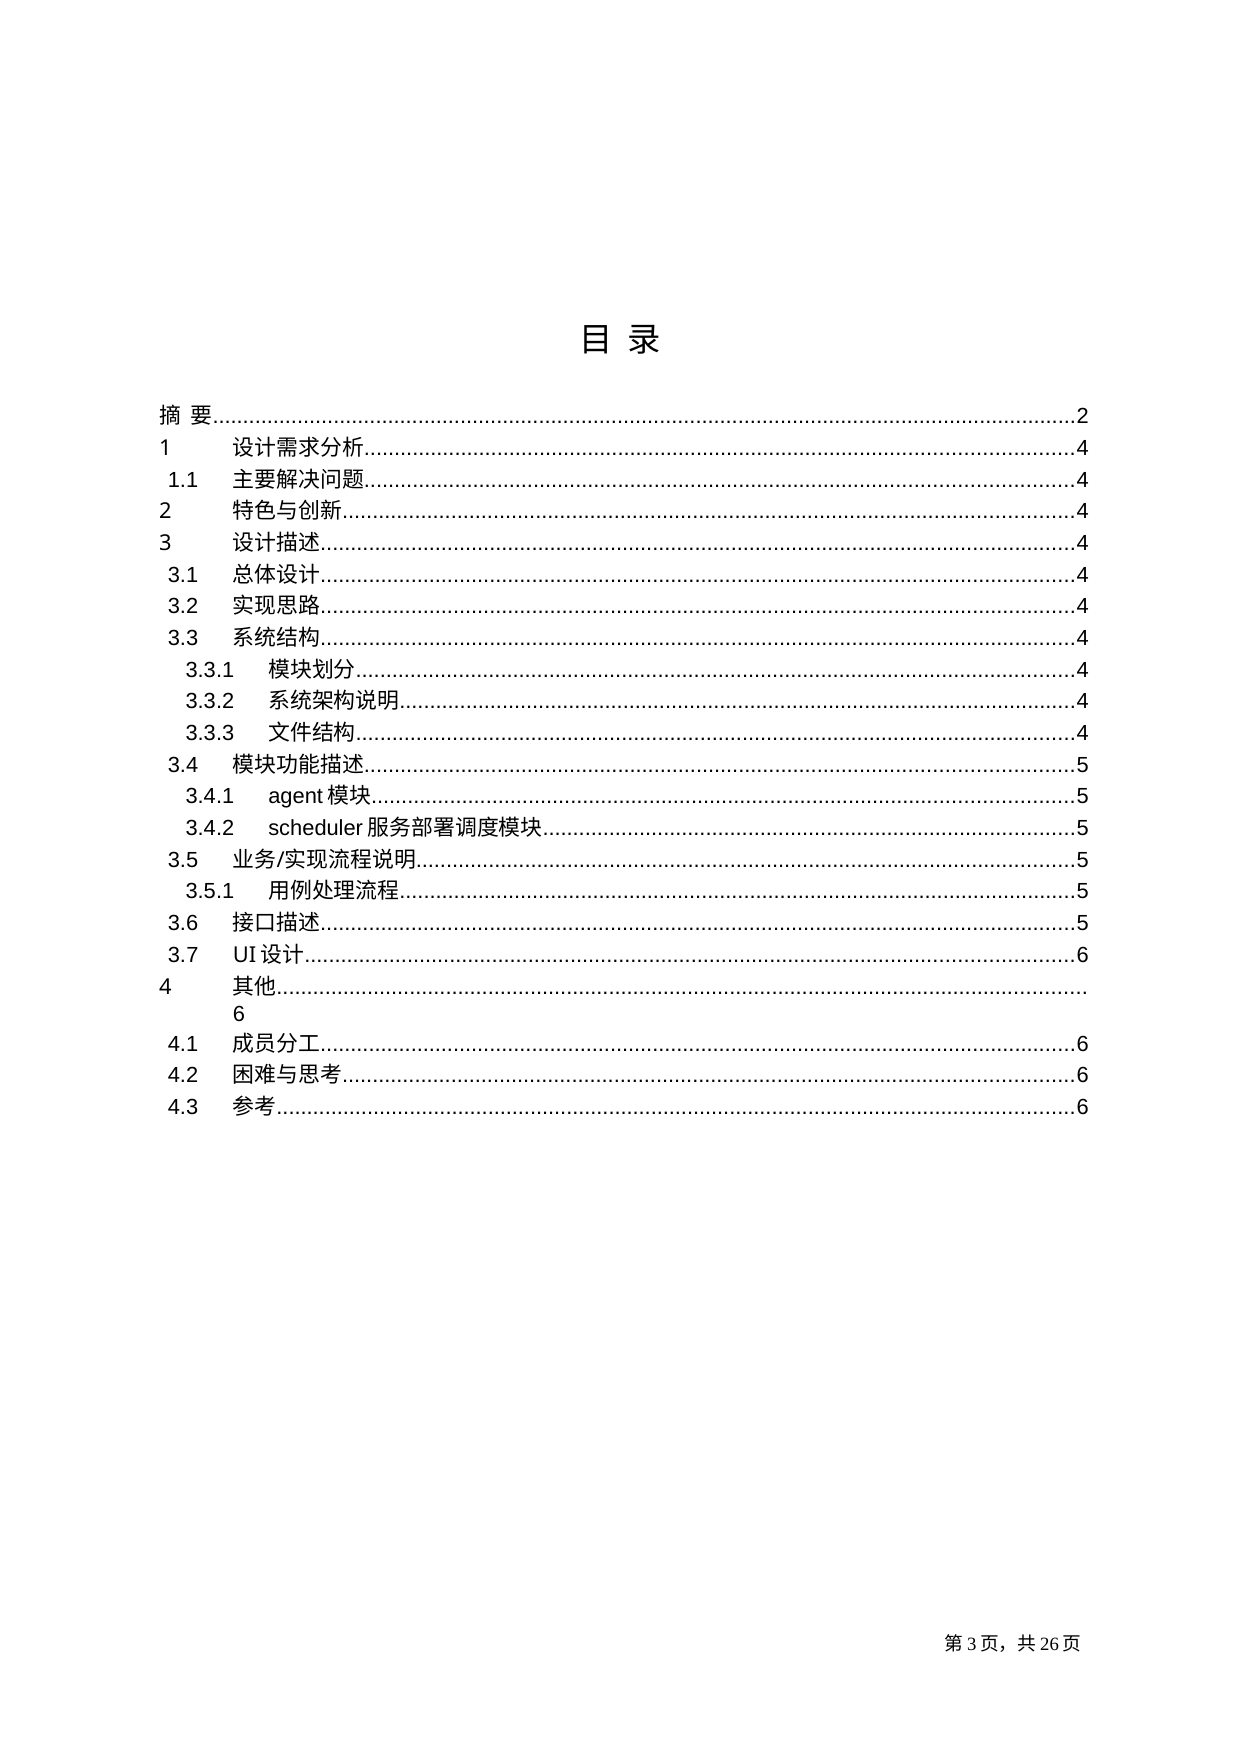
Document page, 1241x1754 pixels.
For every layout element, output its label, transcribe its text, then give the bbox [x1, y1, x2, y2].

text 1.1 主要解决问题 4 [168, 462, 1090, 493]
text 4.1 成员分工 6 [168, 1026, 1090, 1057]
text 目 录 [150, 312, 1090, 361]
text 3.1 总体设计 4 [168, 557, 1090, 588]
text 3.6 接口描述 5 [168, 905, 1090, 937]
text 3.4 模块功能描述 5 [168, 747, 1090, 778]
text 2 特色与创新 4 [159, 493, 1090, 525]
text 3.3 系统结构 4 [168, 620, 1090, 652]
text 3.2 实现思路 4 [168, 588, 1090, 620]
text 3.7 UI设计 6 [168, 937, 1090, 969]
text 3.3.3 文件结构 4 [185, 715, 1090, 747]
text 1 设计需求分析 4 [159, 430, 1090, 462]
text 3.4.1 agent模块 5 [185, 778, 1090, 810]
text 4.2 困难与思考 6 [168, 1057, 1090, 1089]
text 摘 要 2 [159, 398, 1090, 430]
text 4.3 参考 6 [168, 1089, 1090, 1121]
text 3 设计描述 4 [159, 525, 1090, 557]
text 3.4.2 scheduler服务部署调度模块 5 [185, 810, 1090, 842]
text 3.5 业务/实现流程说明 5 [168, 842, 1090, 873]
text 3.3.2 系统架构说明 4 [185, 683, 1090, 715]
text 3.5.1 用例处理流程 5 [185, 873, 1090, 905]
text 3.3.1 模块划分 4 [185, 652, 1090, 683]
text 4 其他 6 [159, 969, 1090, 1026]
